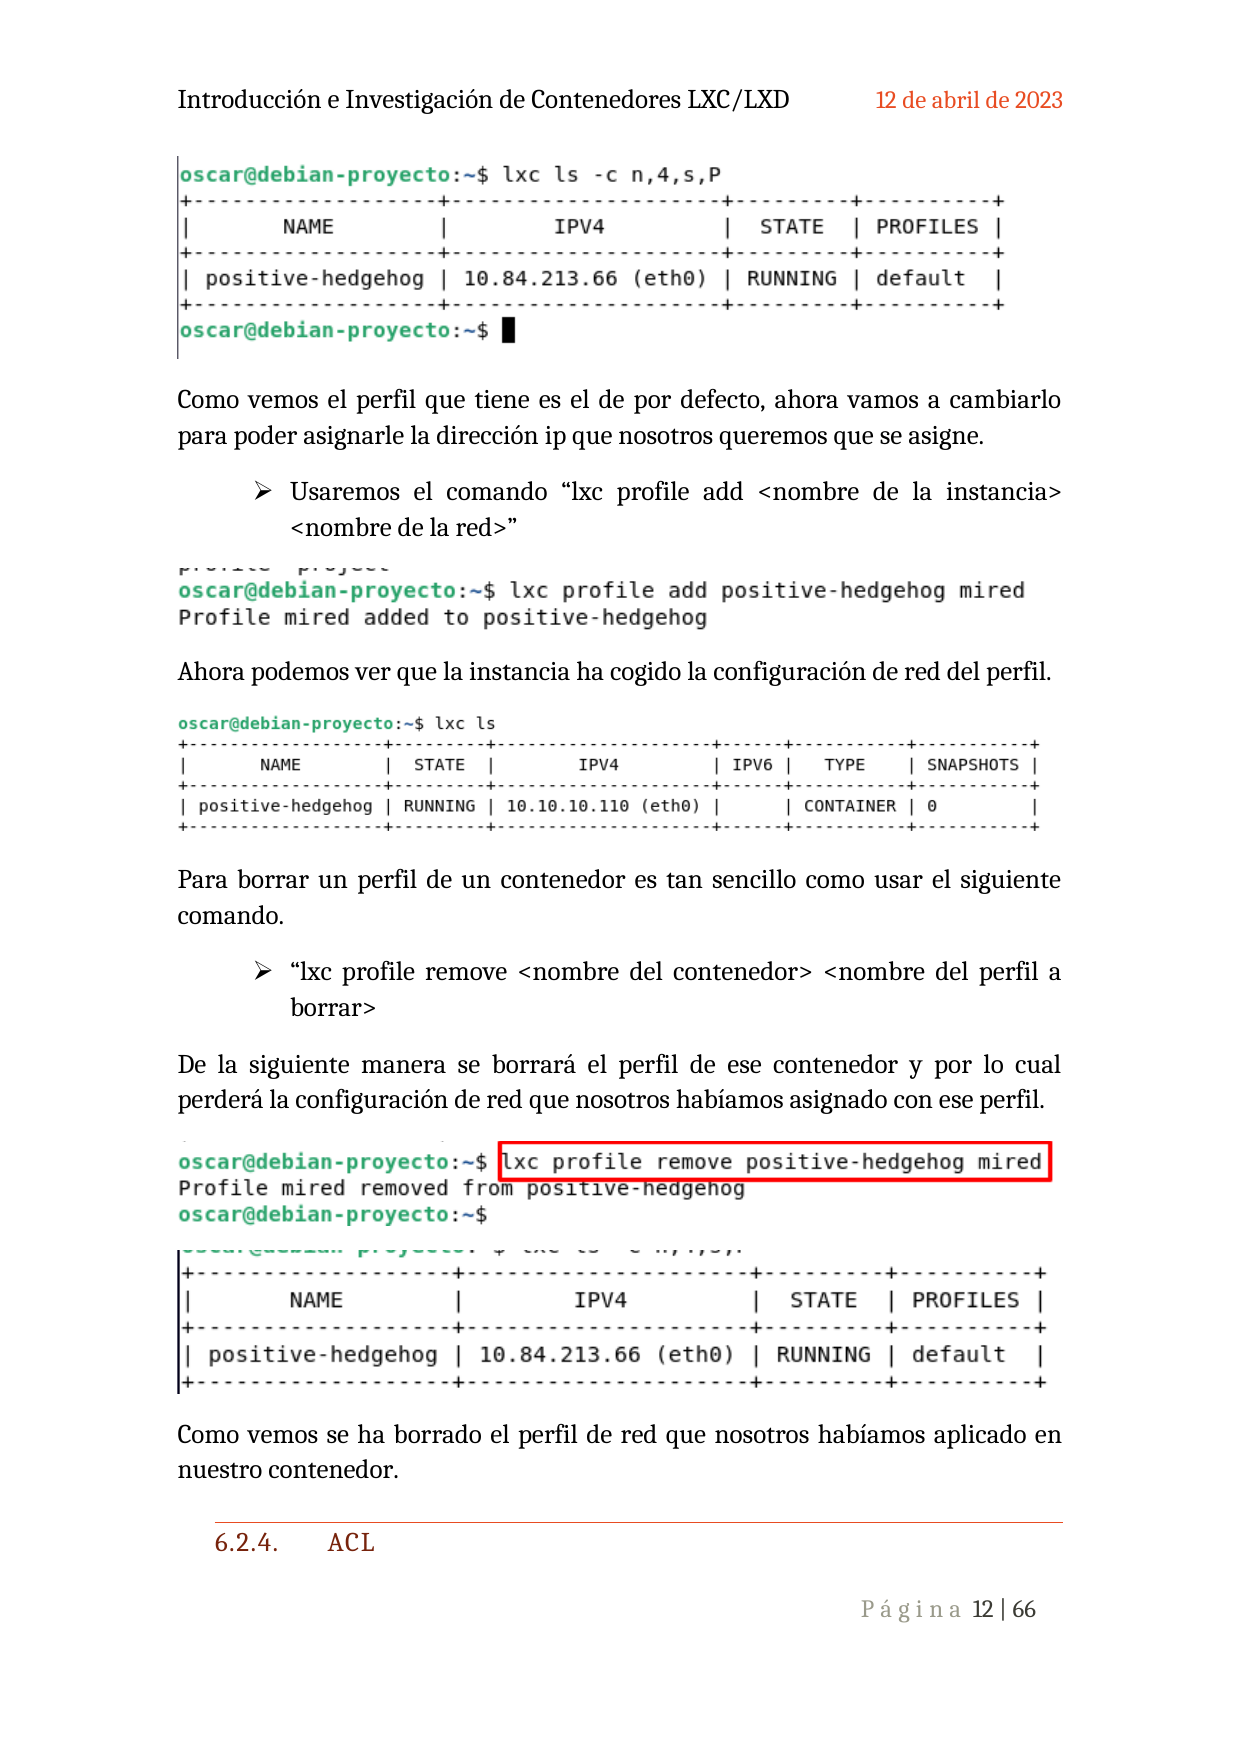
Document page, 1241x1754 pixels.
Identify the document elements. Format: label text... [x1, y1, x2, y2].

text Como vemos el perfil que tiene es el de por defecto, ahora vamos a cambiarlo para poder asignarle la dirección ip que nosotros queremos que se asigne. [177, 384, 1063, 451]
text Para borrar un perfil de un contenedor es tan sencillo como usar el siguiente comando. [177, 864, 1063, 931]
text De la siguiente manera se borrará el perfil de ese contenedor y por lo cual perderá la configuración de red que nosotros habíamos asignado con ese perfil. [177, 1049, 1063, 1116]
picture [177, 712, 1063, 839]
picture [177, 568, 1063, 631]
subtitle ACL [215, 1523, 1063, 1558]
picture [177, 1250, 1063, 1394]
text Como vemos se ha borrado el perfil de red que nosotros habíamos aplicado en nuestro contenedor. [177, 1419, 1063, 1486]
picture [177, 156, 1063, 359]
list “lxc profile remove <nombre del contenedor> <nombre del perfil a borrar> [252, 956, 1063, 1023]
list Usaremos el comando “lxc profile add <nombre de la instancia> <nombre de la red>” [252, 476, 1063, 543]
picture [177, 1141, 1063, 1226]
text Ahora podemos ver que la instancia ha cogido la configuración de red del perfil. [177, 656, 1063, 687]
